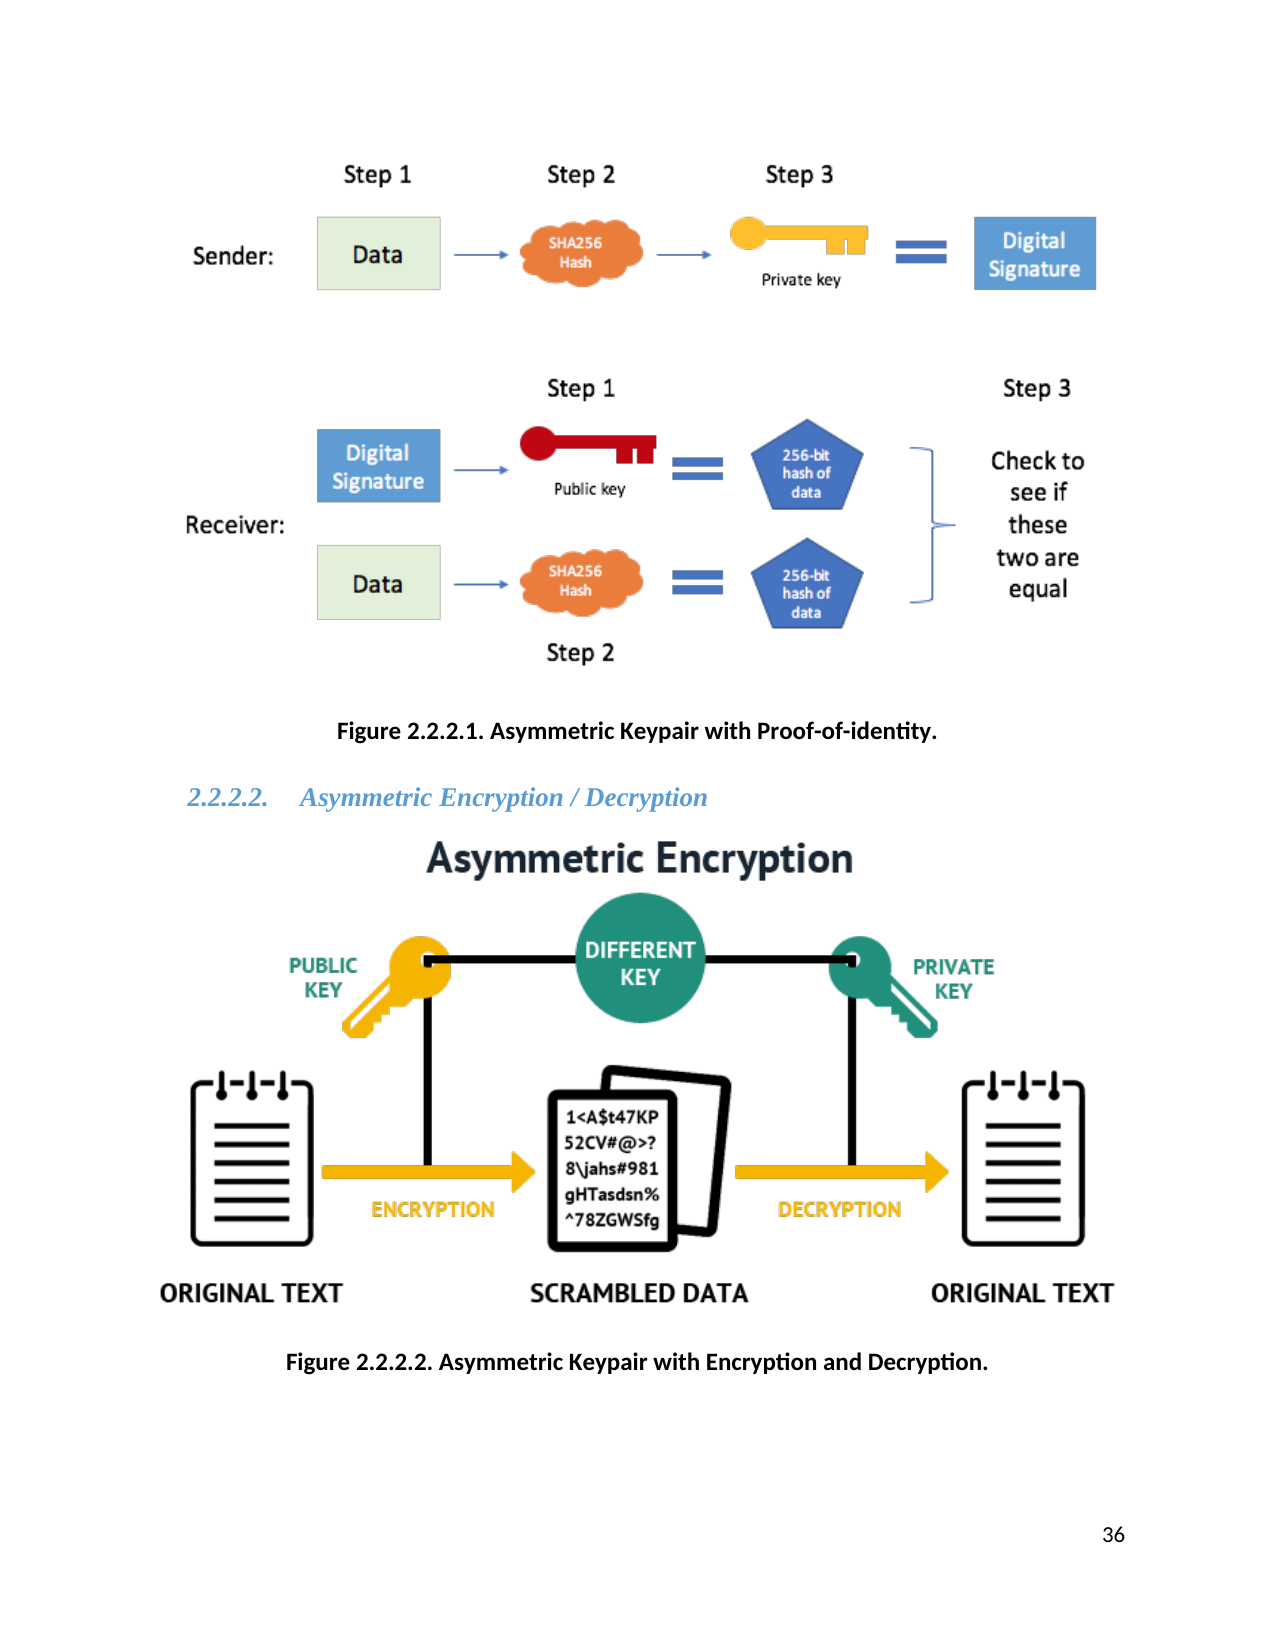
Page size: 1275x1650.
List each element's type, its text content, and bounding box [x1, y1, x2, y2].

text Figure 2.2.2.2. Asymmetric Keypair with Encryption and Decryption. [150, 1346, 1125, 1377]
text Figure 2.2.2.1. Asymmetric Keypair with Proof-of-identity. [150, 715, 1125, 746]
subtitle Asymmetric Encryption / Decryption [187, 782, 1125, 813]
picture [168, 150, 1108, 685]
picture [150, 828, 1125, 1316]
